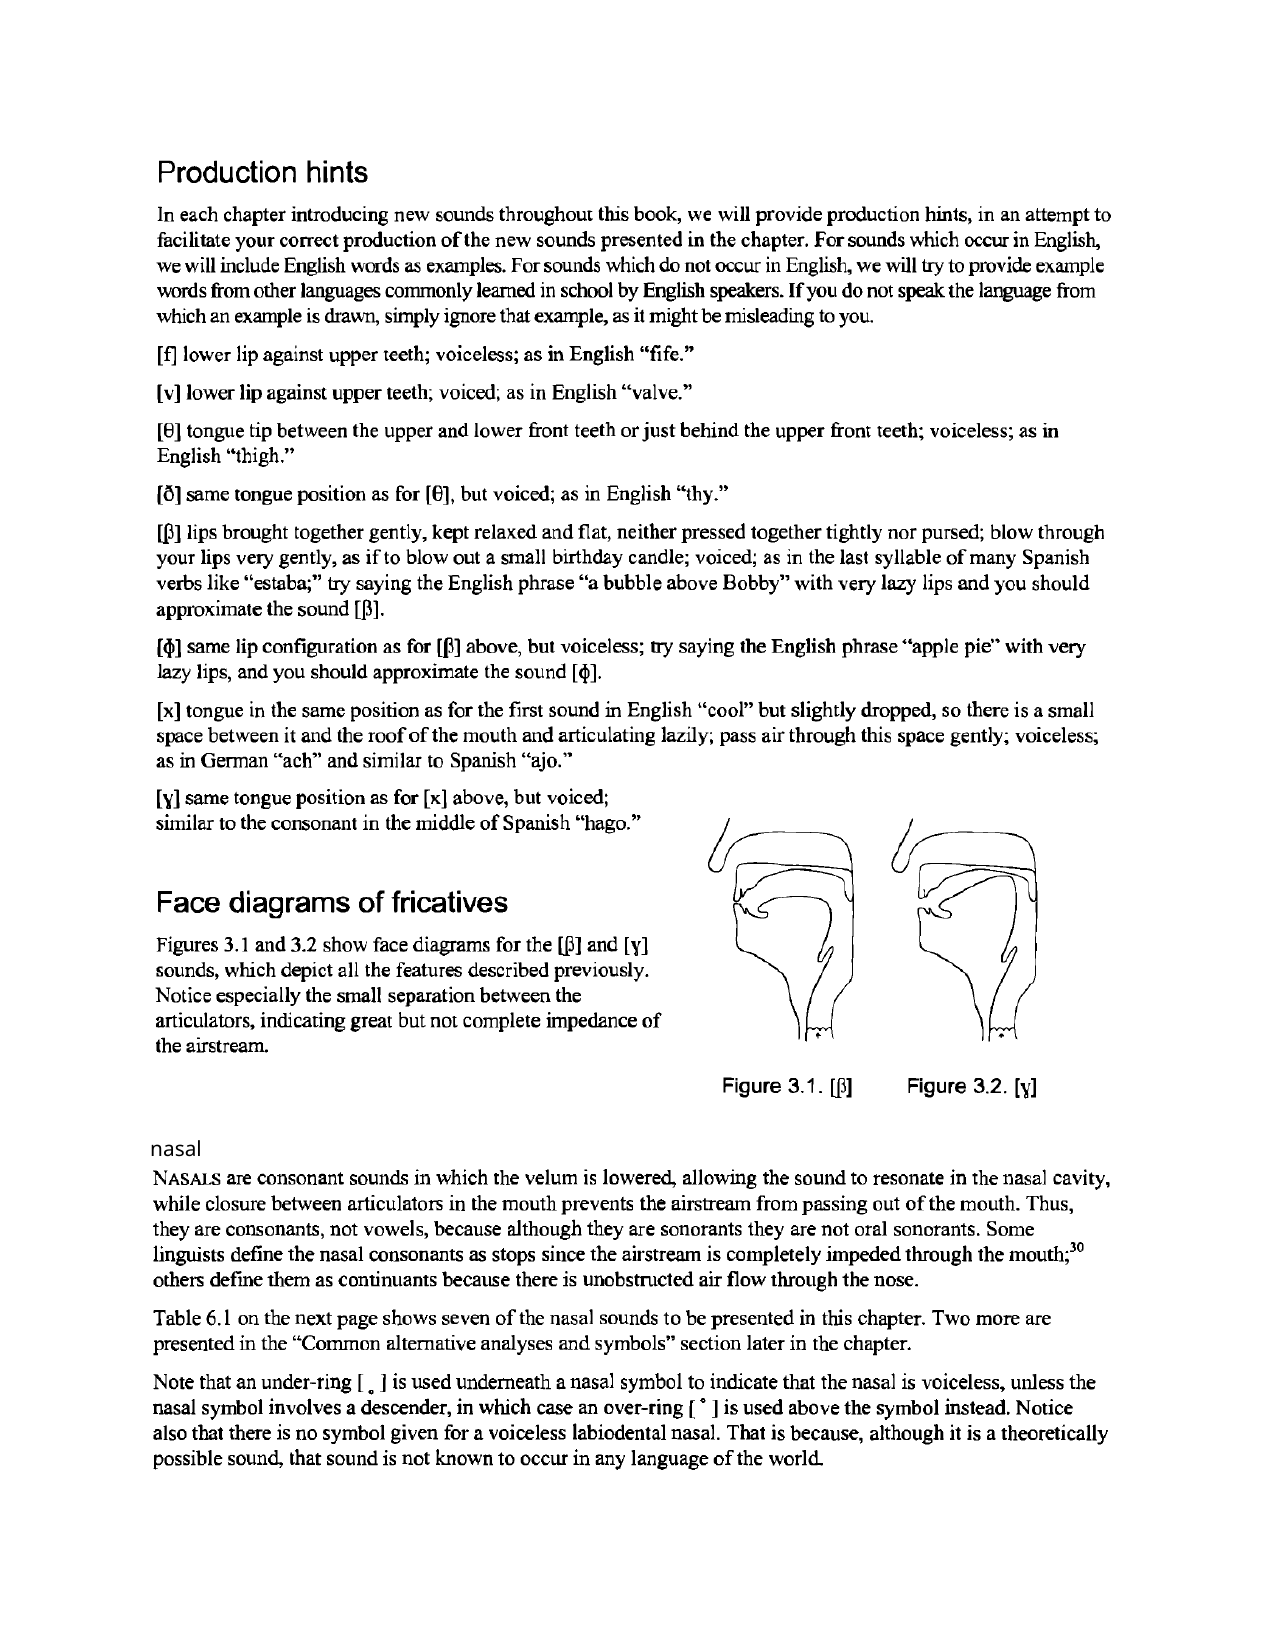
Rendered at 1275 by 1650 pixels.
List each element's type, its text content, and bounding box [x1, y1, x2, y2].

text nasal [150, 1134, 1125, 1162]
picture [150, 1162, 1125, 1480]
picture [150, 150, 1125, 1107]
